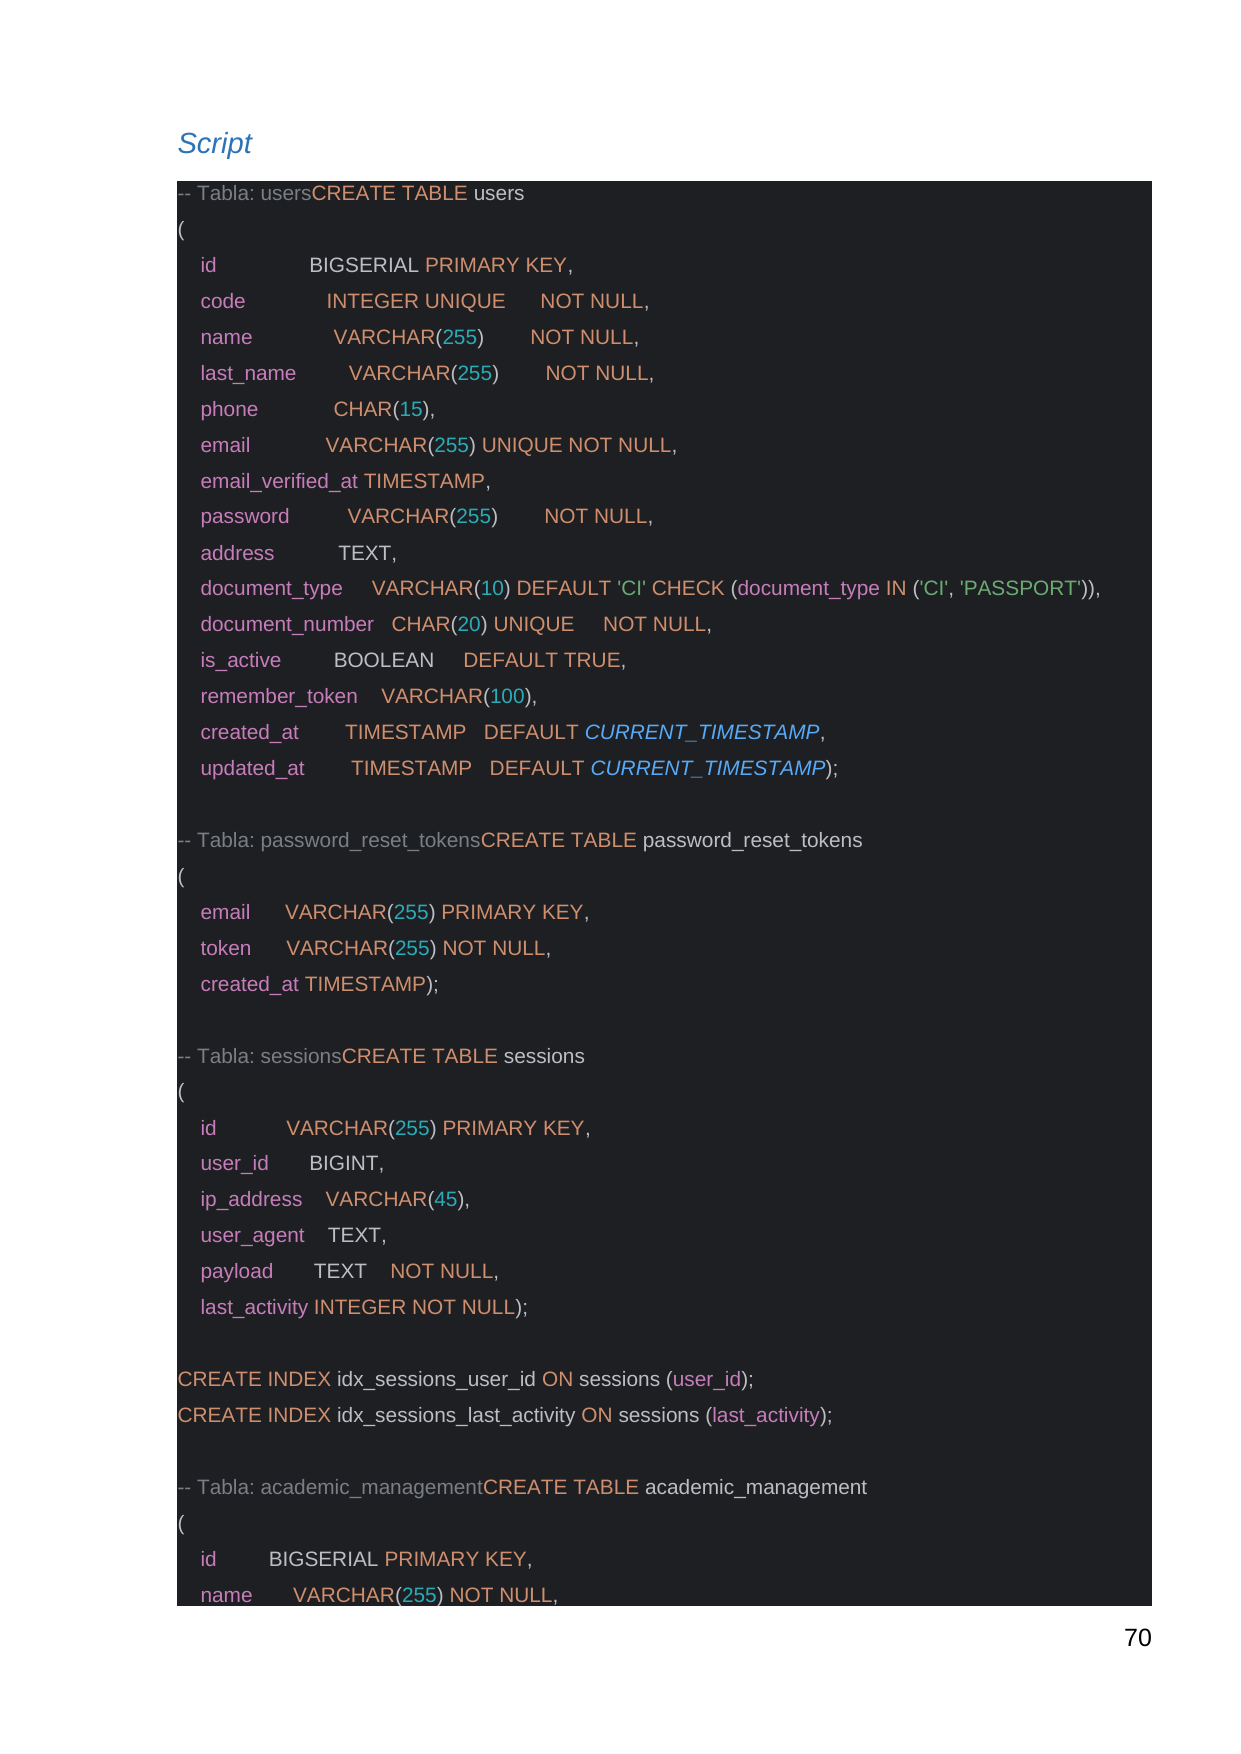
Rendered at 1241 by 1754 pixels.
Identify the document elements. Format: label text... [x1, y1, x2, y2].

subtitle Script [177, 126, 1152, 160]
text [177, 181, 1152, 1606]
